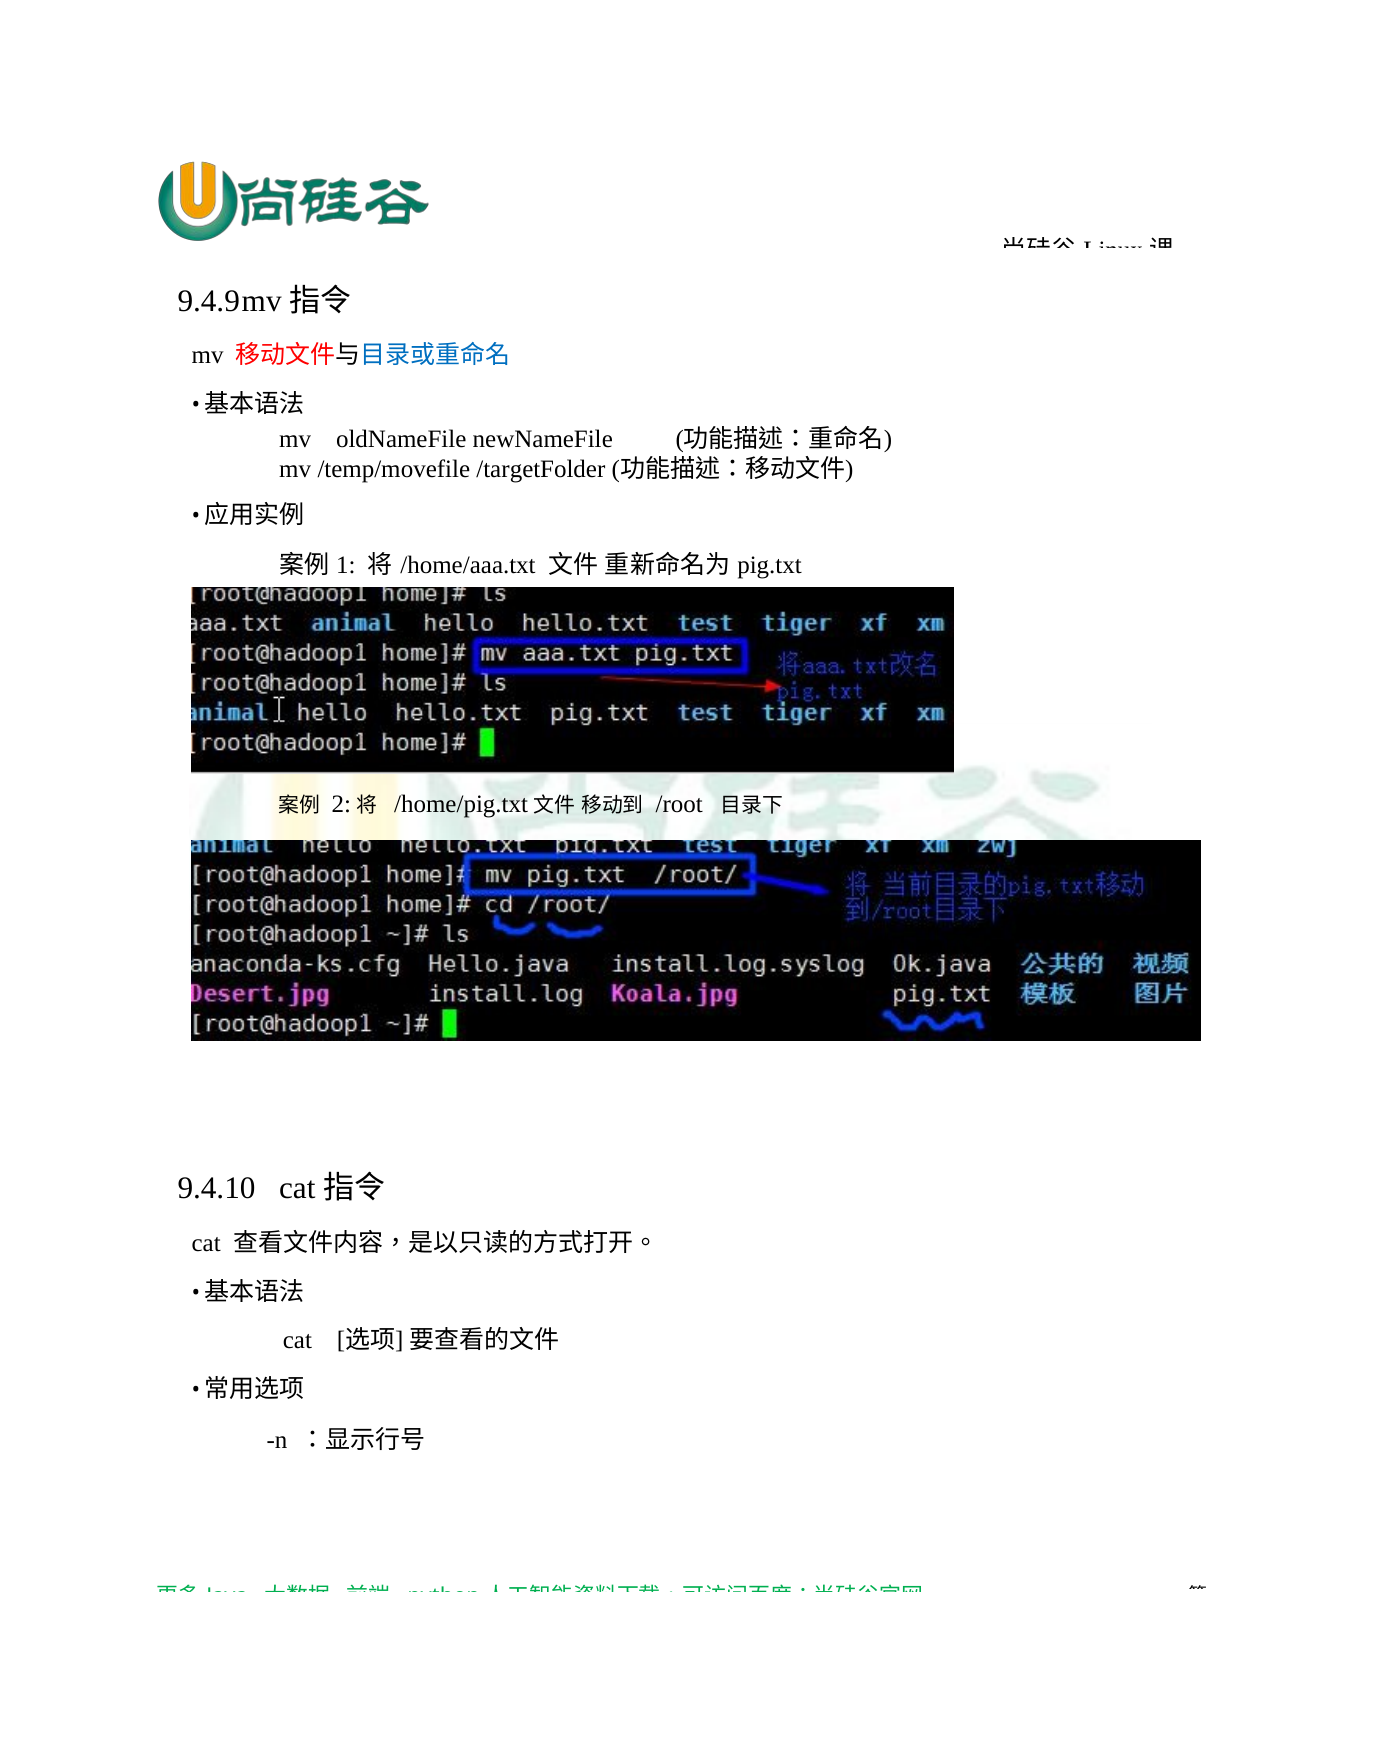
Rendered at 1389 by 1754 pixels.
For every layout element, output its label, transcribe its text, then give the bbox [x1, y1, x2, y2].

picture [189, 587, 1201, 1041]
text cat 查看文件内容，是以只读的方式打开。 [191, 1211, 1338, 1261]
text cat [选项] 要查看的文件 [135, 1310, 707, 1359]
list 基本语法 [191, 373, 1338, 422]
list 基本语法 [191, 1261, 1338, 1310]
text mv 移动文件与目录或重命名 [191, 323, 1338, 373]
subtitle mv 指令 [177, 266, 1338, 323]
subtitle cat 指令 [177, 1146, 1338, 1211]
text mv oldNameFile newNameFile (功能描述：重命名) mv /temp/movefile /targetFolder (功能描述：移动文件) [279, 423, 893, 485]
text 案例 1: 将 /home/aaa.txt 文件 重新命名为 pig.txt [279, 533, 1338, 583]
list 应用实例 [191, 485, 1338, 533]
picture [147, 153, 436, 249]
text -n ：显示行号 [266, 1407, 1338, 1458]
list 常用选项 [191, 1359, 1338, 1407]
